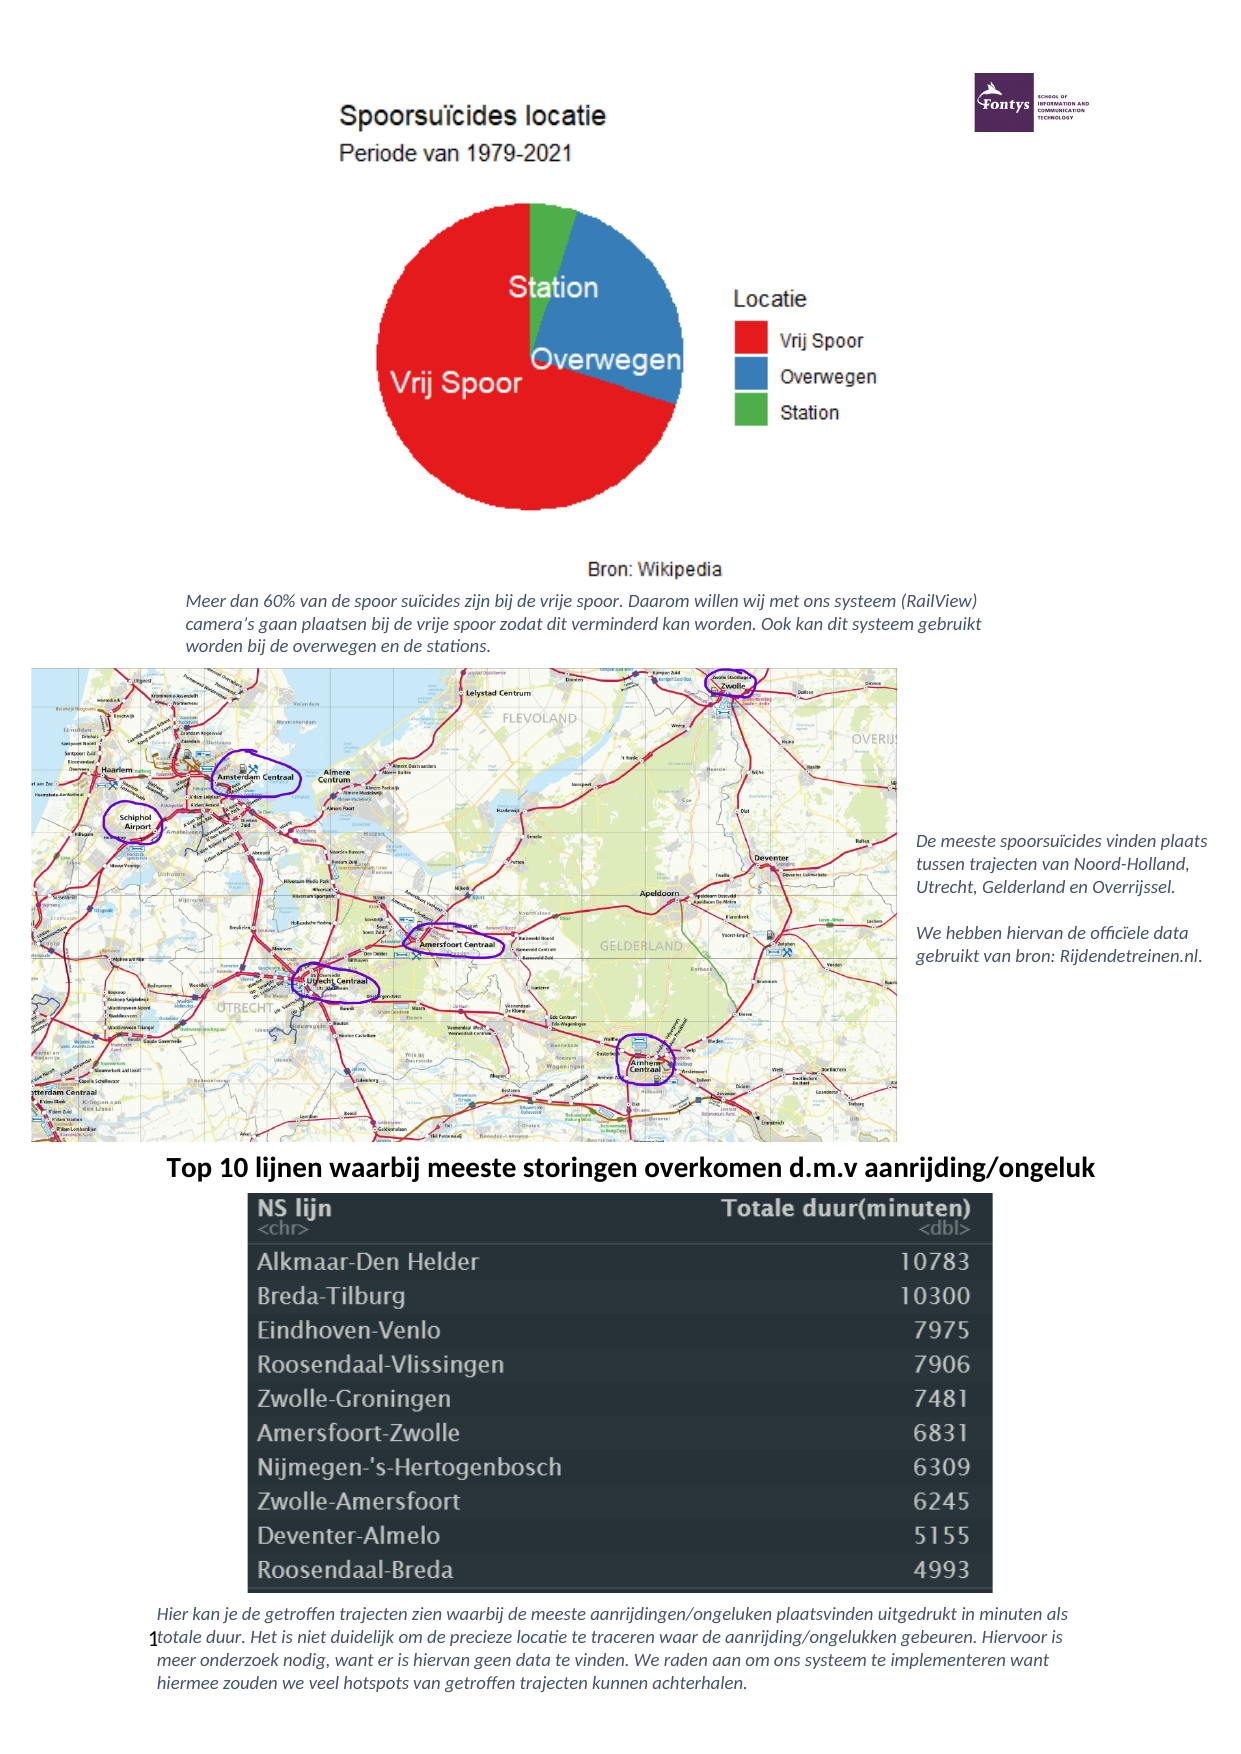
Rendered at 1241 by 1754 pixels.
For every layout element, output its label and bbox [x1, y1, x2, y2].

picture [247, 1193, 993, 1593]
picture [31, 667, 898, 1142]
picture [974, 73, 1093, 132]
picture [203, 66, 885, 592]
